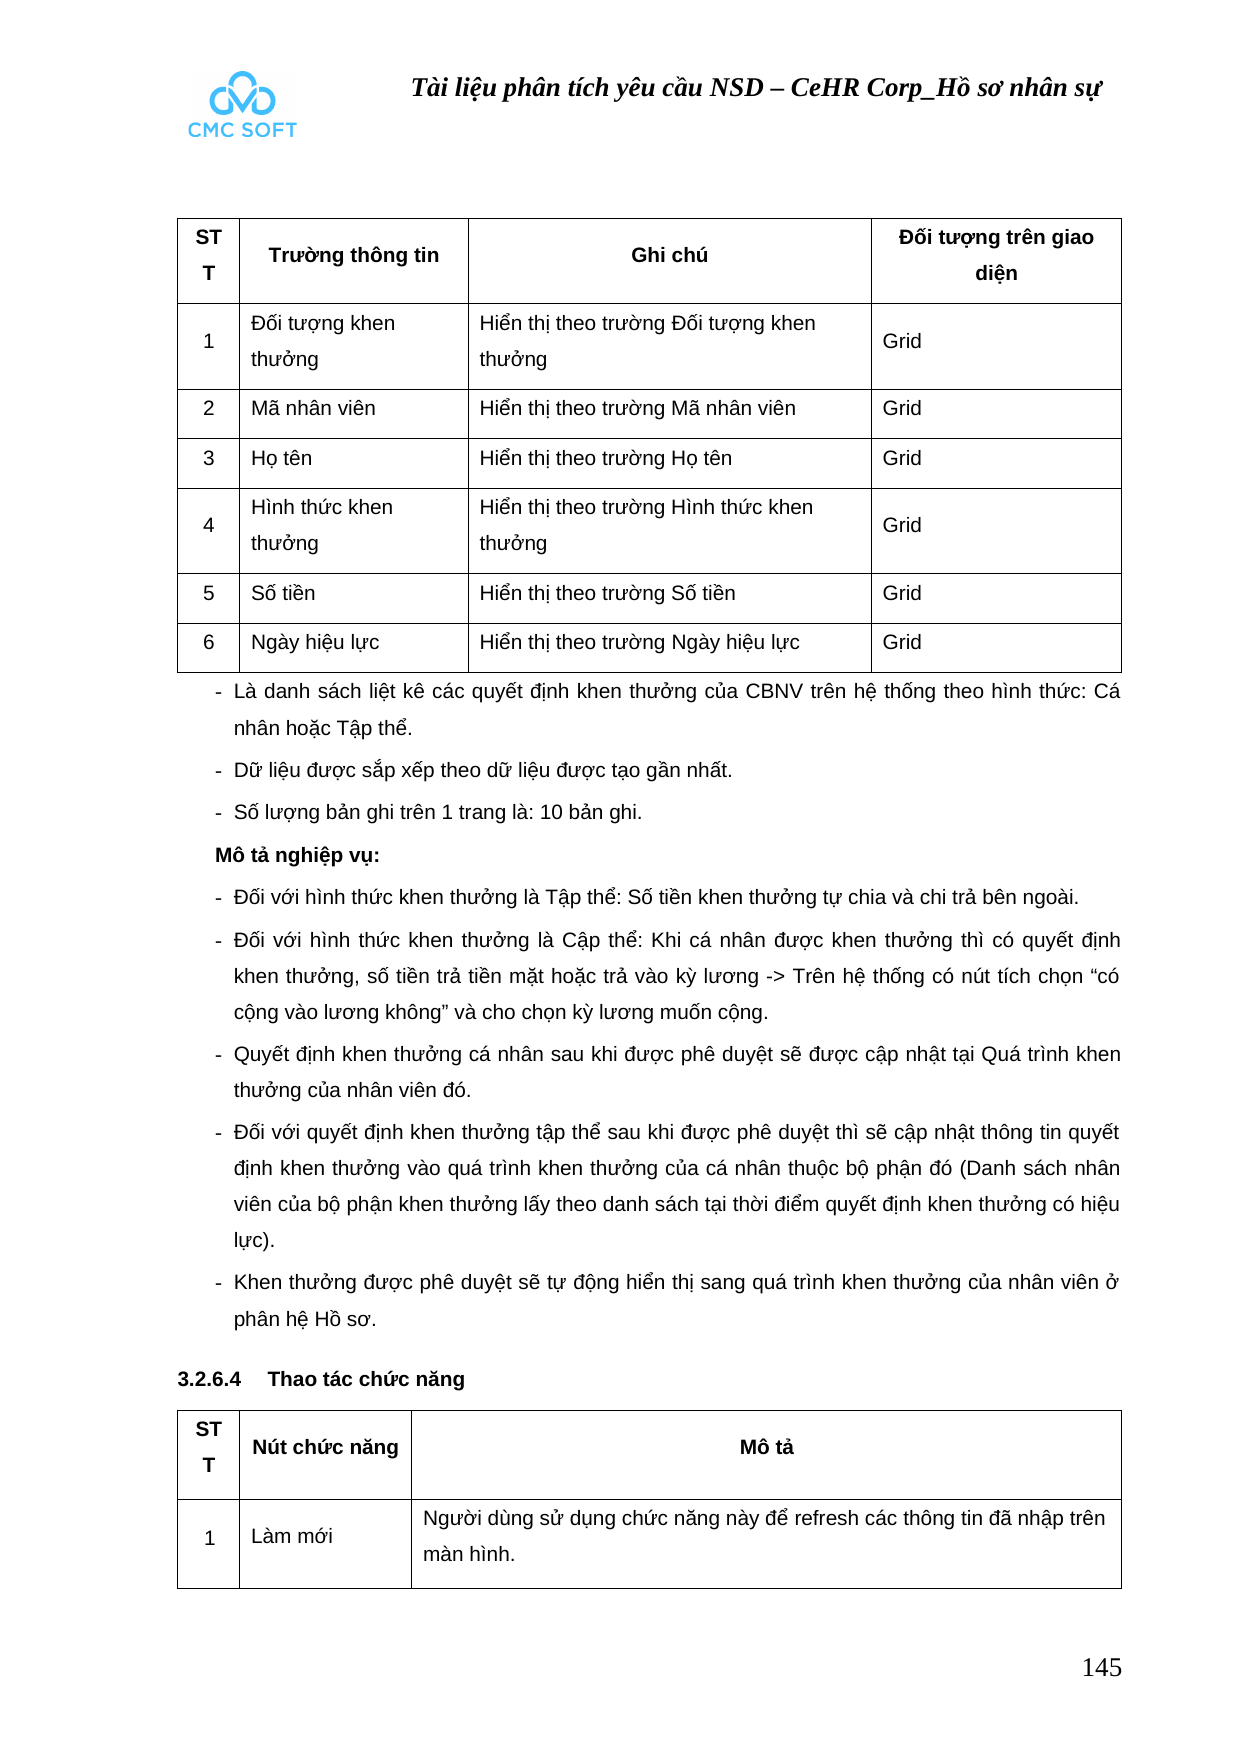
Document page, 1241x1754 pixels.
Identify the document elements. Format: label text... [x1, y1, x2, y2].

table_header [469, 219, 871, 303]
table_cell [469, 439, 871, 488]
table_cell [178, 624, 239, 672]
list Khen thưởng được phê duyệt sẽ tự động hiển thị sang quá trình khen thưởng của nhân viên ở phân hệ Hồ sơ. [215, 1270, 1122, 1330]
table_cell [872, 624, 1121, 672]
picture [188, 71, 297, 137]
list Dữ liệu được sắp xếp theo dữ liệu được tạo gần nhất. [215, 758, 1122, 782]
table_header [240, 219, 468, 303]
text Mô tả nghiệp vụ: [215, 843, 1122, 867]
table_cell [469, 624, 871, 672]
subtitle Thao tác chức năng [177, 1367, 1122, 1391]
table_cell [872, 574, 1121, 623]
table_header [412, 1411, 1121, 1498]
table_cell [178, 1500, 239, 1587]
list Đối với hình thức khen thưởng là Cập thể: Khi cá nhân được khen thưởng thì có quyết định khen thưởng, số tiền trả tiền mặt hoặc trả vào kỳ lương -> Trên hệ thống có nút tích chọn “có cộng vào lương không” và cho chọn kỳ lương muốn cộng. [215, 927, 1122, 1023]
list Đối với quyết định khen thưởng tập thể sau khi được phê duyệt thì sẽ cập nhật thông tin quyết định khen thưởng vào quá trình khen thưởng của cá nhân thuộc bộ phận đó (Danh sách nhân viên của bộ phận khen thưởng lấy theo danh sách tại thời điểm quyết định khen thưởng có hiệu lực). [215, 1120, 1122, 1252]
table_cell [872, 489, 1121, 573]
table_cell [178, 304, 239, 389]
list Quyết định khen thưởng cá nhân sau khi được phê duyệt sẽ được cập nhật tại Quá trình khen thưởng của nhân viên đó. [215, 1042, 1122, 1102]
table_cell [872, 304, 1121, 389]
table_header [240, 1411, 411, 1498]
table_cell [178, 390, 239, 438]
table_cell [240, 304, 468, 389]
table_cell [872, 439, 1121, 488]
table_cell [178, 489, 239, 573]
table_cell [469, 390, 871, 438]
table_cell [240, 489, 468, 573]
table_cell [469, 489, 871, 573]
list Là danh sách liệt kê các quyết định khen thưởng của CBNV trên hệ thống theo hình thức: Cá nhân hoặc Tập thể. [215, 679, 1122, 739]
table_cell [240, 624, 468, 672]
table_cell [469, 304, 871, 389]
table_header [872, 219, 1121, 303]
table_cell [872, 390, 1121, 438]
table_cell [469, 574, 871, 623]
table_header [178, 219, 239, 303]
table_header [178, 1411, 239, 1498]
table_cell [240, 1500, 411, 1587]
list Số lượng bản ghi trên 1 trang là: 10 bản ghi. [215, 800, 1122, 824]
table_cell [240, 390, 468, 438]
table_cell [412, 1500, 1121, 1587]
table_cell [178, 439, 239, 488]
list Đối với hình thức khen thưởng là Tập thể: Số tiền khen thưởng tự chia và chi trả bên ngoài. [215, 885, 1122, 909]
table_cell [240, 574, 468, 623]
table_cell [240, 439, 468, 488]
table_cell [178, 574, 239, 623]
